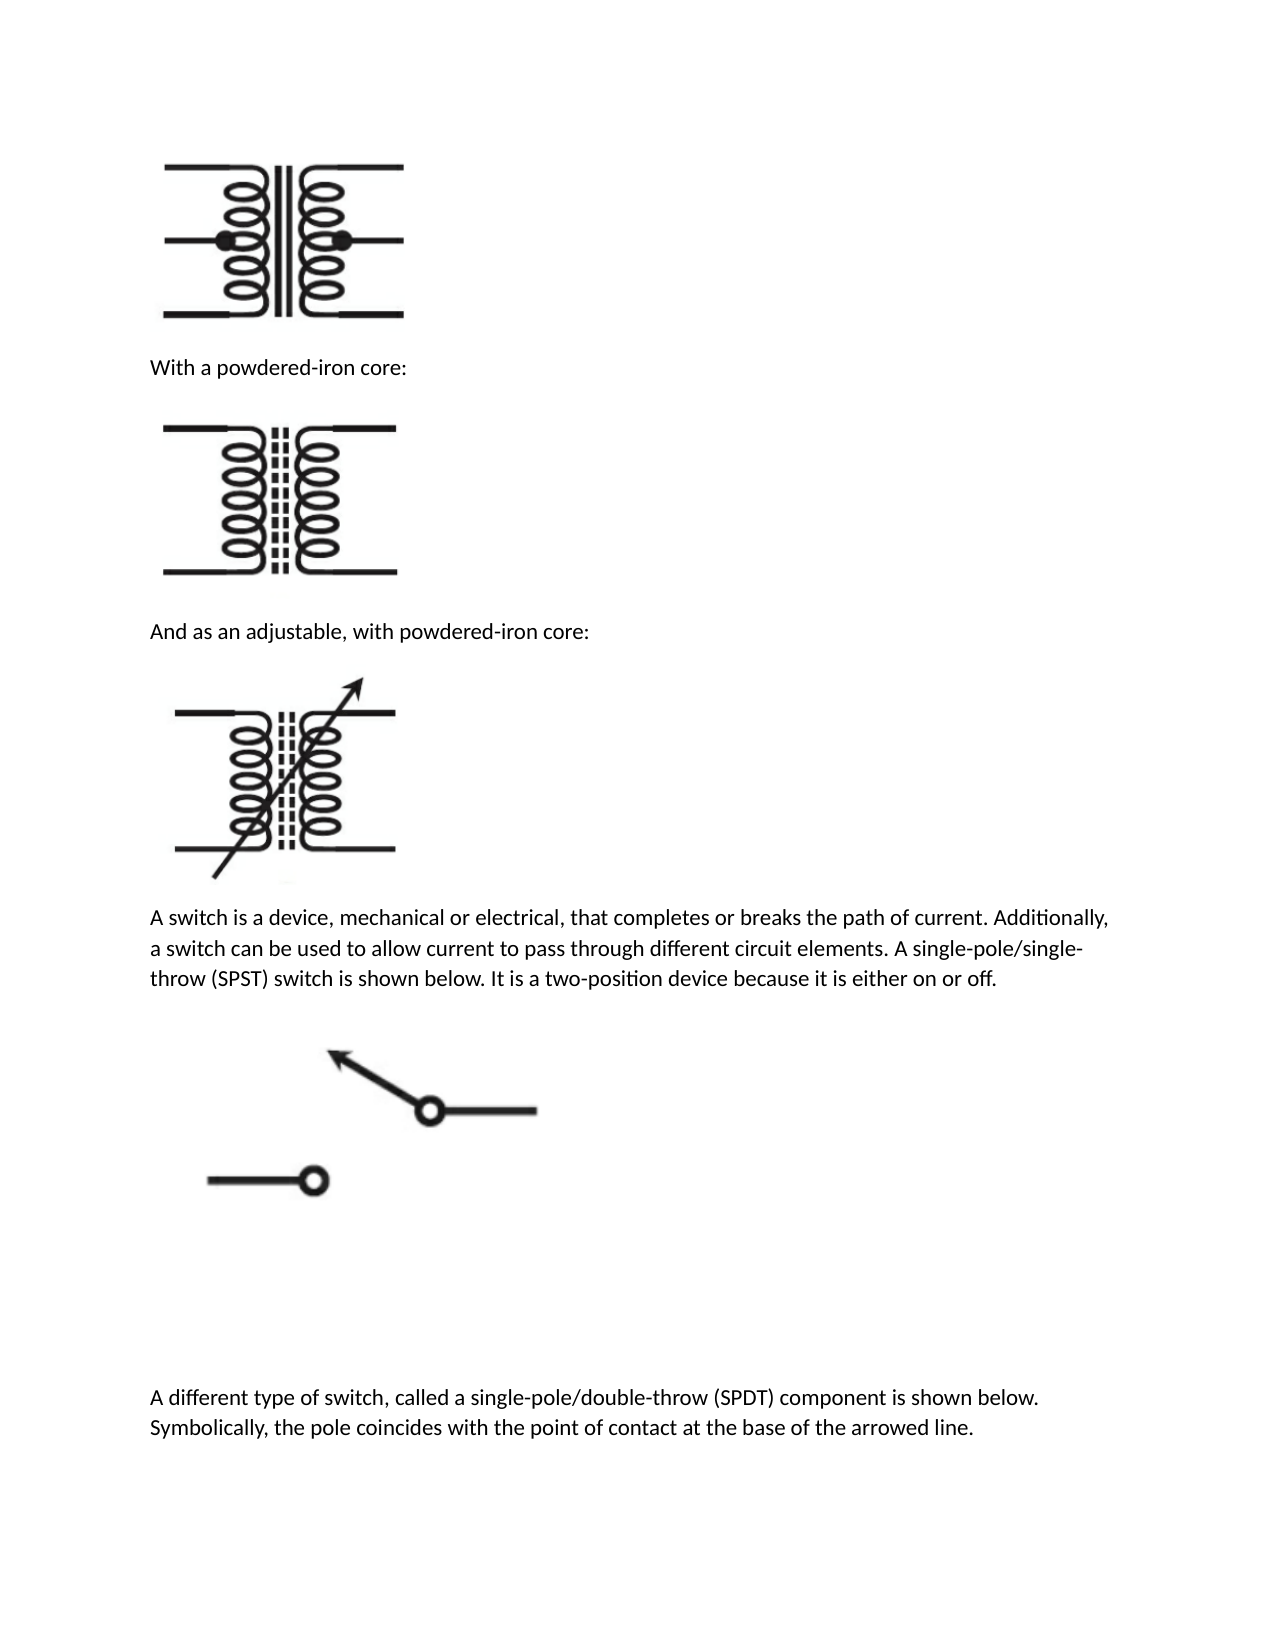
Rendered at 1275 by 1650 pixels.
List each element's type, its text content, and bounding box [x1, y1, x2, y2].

picture [150, 400, 428, 599]
picture [150, 150, 423, 335]
text With a powdered-iron core: [150, 353, 1125, 381]
text And as an adjustable, with powdered-iron core: [150, 617, 1125, 645]
picture [150, 664, 431, 885]
text A switch is a device, mechanical or electrical, that completes or breaks the path of current. Additionally, a switch can be used to allow current to pass through different circuit elements. A single-pole/single-throw (SPST) switch is shown below. It is a two-position device because it is either on or off. [150, 903, 1125, 992]
picture [150, 1010, 576, 1224]
text A different type of switch, called a single-pole/double-throw (SPDT) component is shown below. Symbolically, the pole coincides with the point of contact at the base of the arrowed line. [150, 1383, 1125, 1441]
